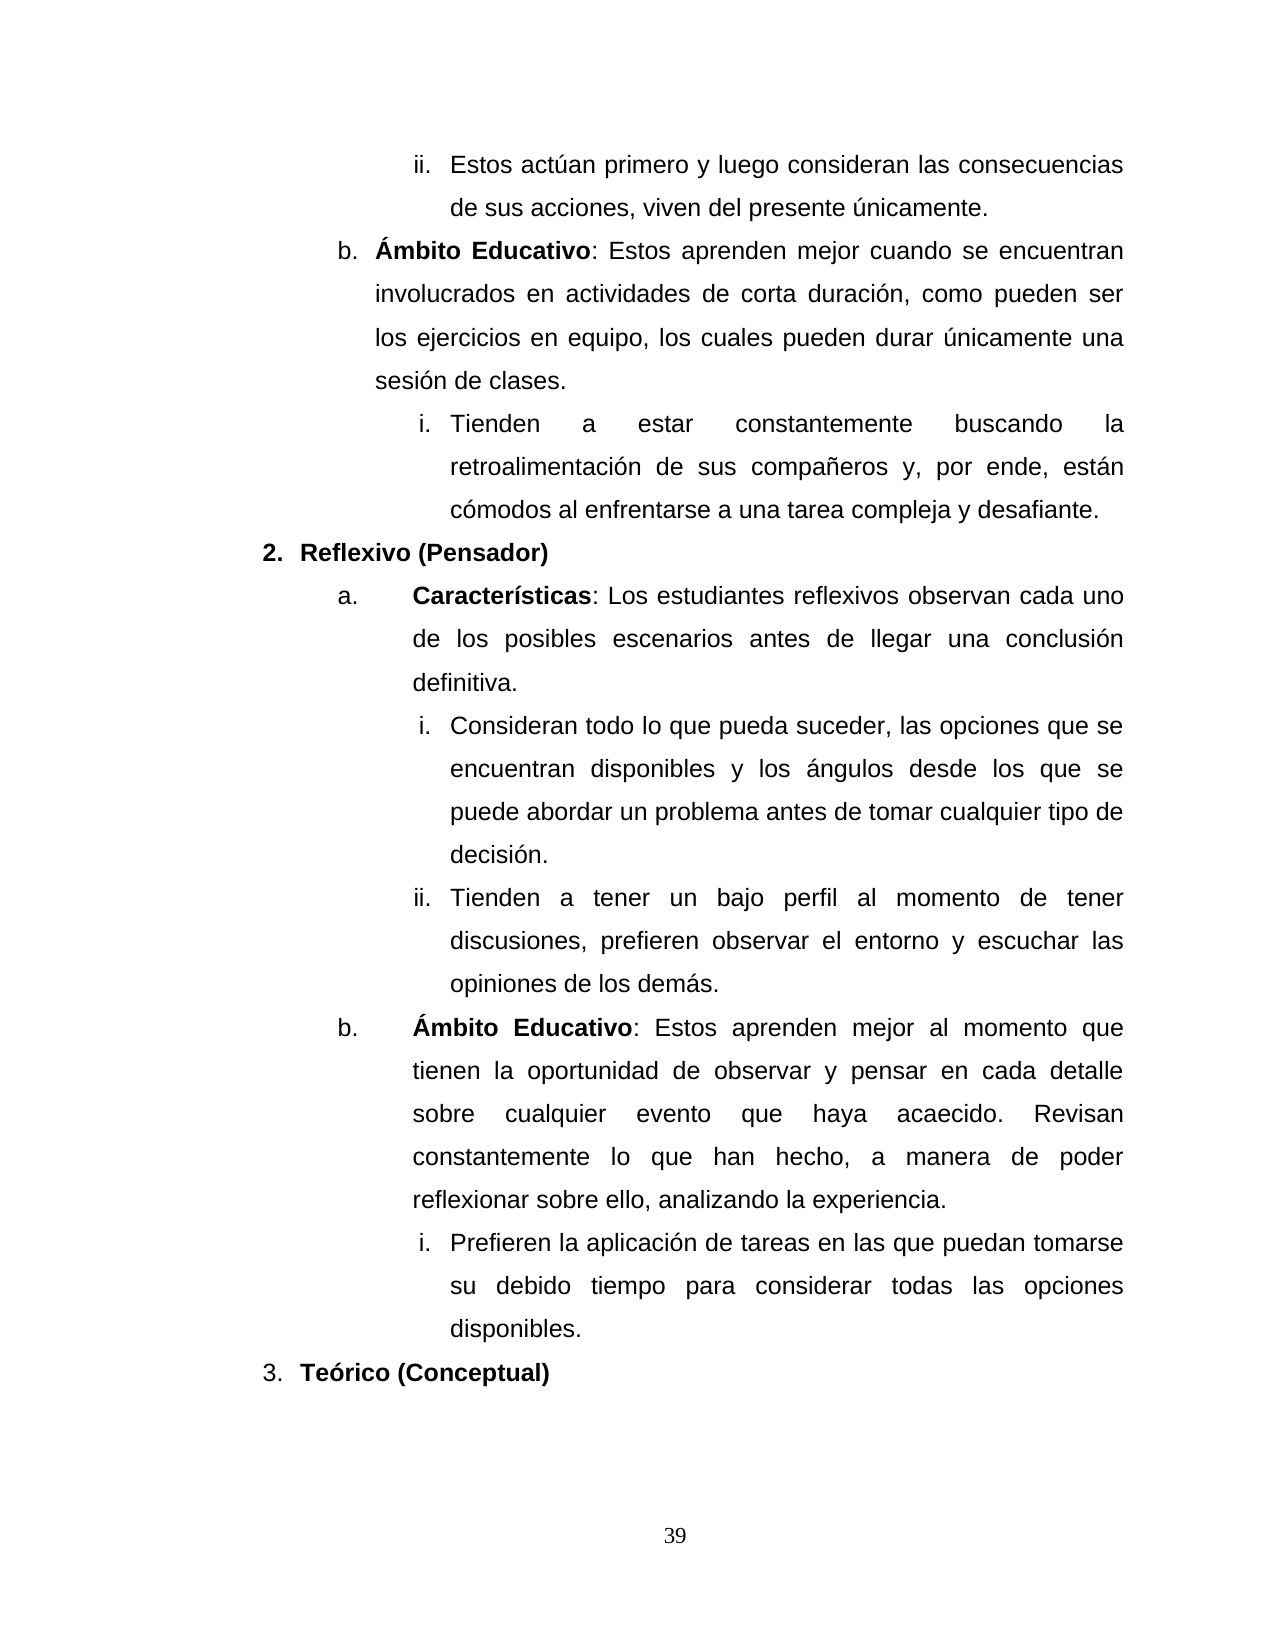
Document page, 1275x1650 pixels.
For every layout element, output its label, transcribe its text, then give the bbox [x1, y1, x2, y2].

list Ámbito Educativo: Estos aprenden mejor al momento que tienen la oportunidad de observar y pensar en cada detalle sobre cualquier evento que haya acaecido. Revisan constantemente lo que han hecho, a manera de poder reflexionar sobre ello, analizando la experiencia. [337, 1012, 1125, 1214]
list Teórico (Conceptual) [262, 1357, 1125, 1386]
list Características: Los estudiantes reflexivos observan cada uno de los posibles escenarios antes de llegar una conclusión definitiva. [337, 581, 1125, 696]
list Estos actúan primero y luego consideran las consecuencias de sus acciones, viven del presente únicamente. [431, 150, 1125, 222]
list Tienden a estar constantemente buscando la retroalimentación de sus compañeros y, por ende, están cómodos al enfrentarse a una tarea compleja y desafiante. [431, 409, 1125, 524]
list Reflexivo (Pensador) [262, 538, 1125, 567]
list Prefieren la aplicación de tareas en las que puedan tomarse su debido tiempo para considerar todas las opciones disponibles. [431, 1228, 1125, 1343]
list Consideran todo lo que pueda suceder, las opciones que se encuentran disponibles y los ángulos desde los que se puede abordar un problema antes de tomar cualquier tipo de decisión. [431, 711, 1125, 869]
list Ámbito Educativo: Estos aprenden mejor cuando se encuentran involucrados en actividades de corta duración, como pueden ser los ejercicios en equipo, los cuales pueden durar únicamente una sesión de clases. [337, 236, 1125, 394]
list Tienden a tener un bajo perfil al momento de tener discusiones, prefieren observar el entorno y escuchar las opiniones de los demás. [431, 883, 1125, 998]
